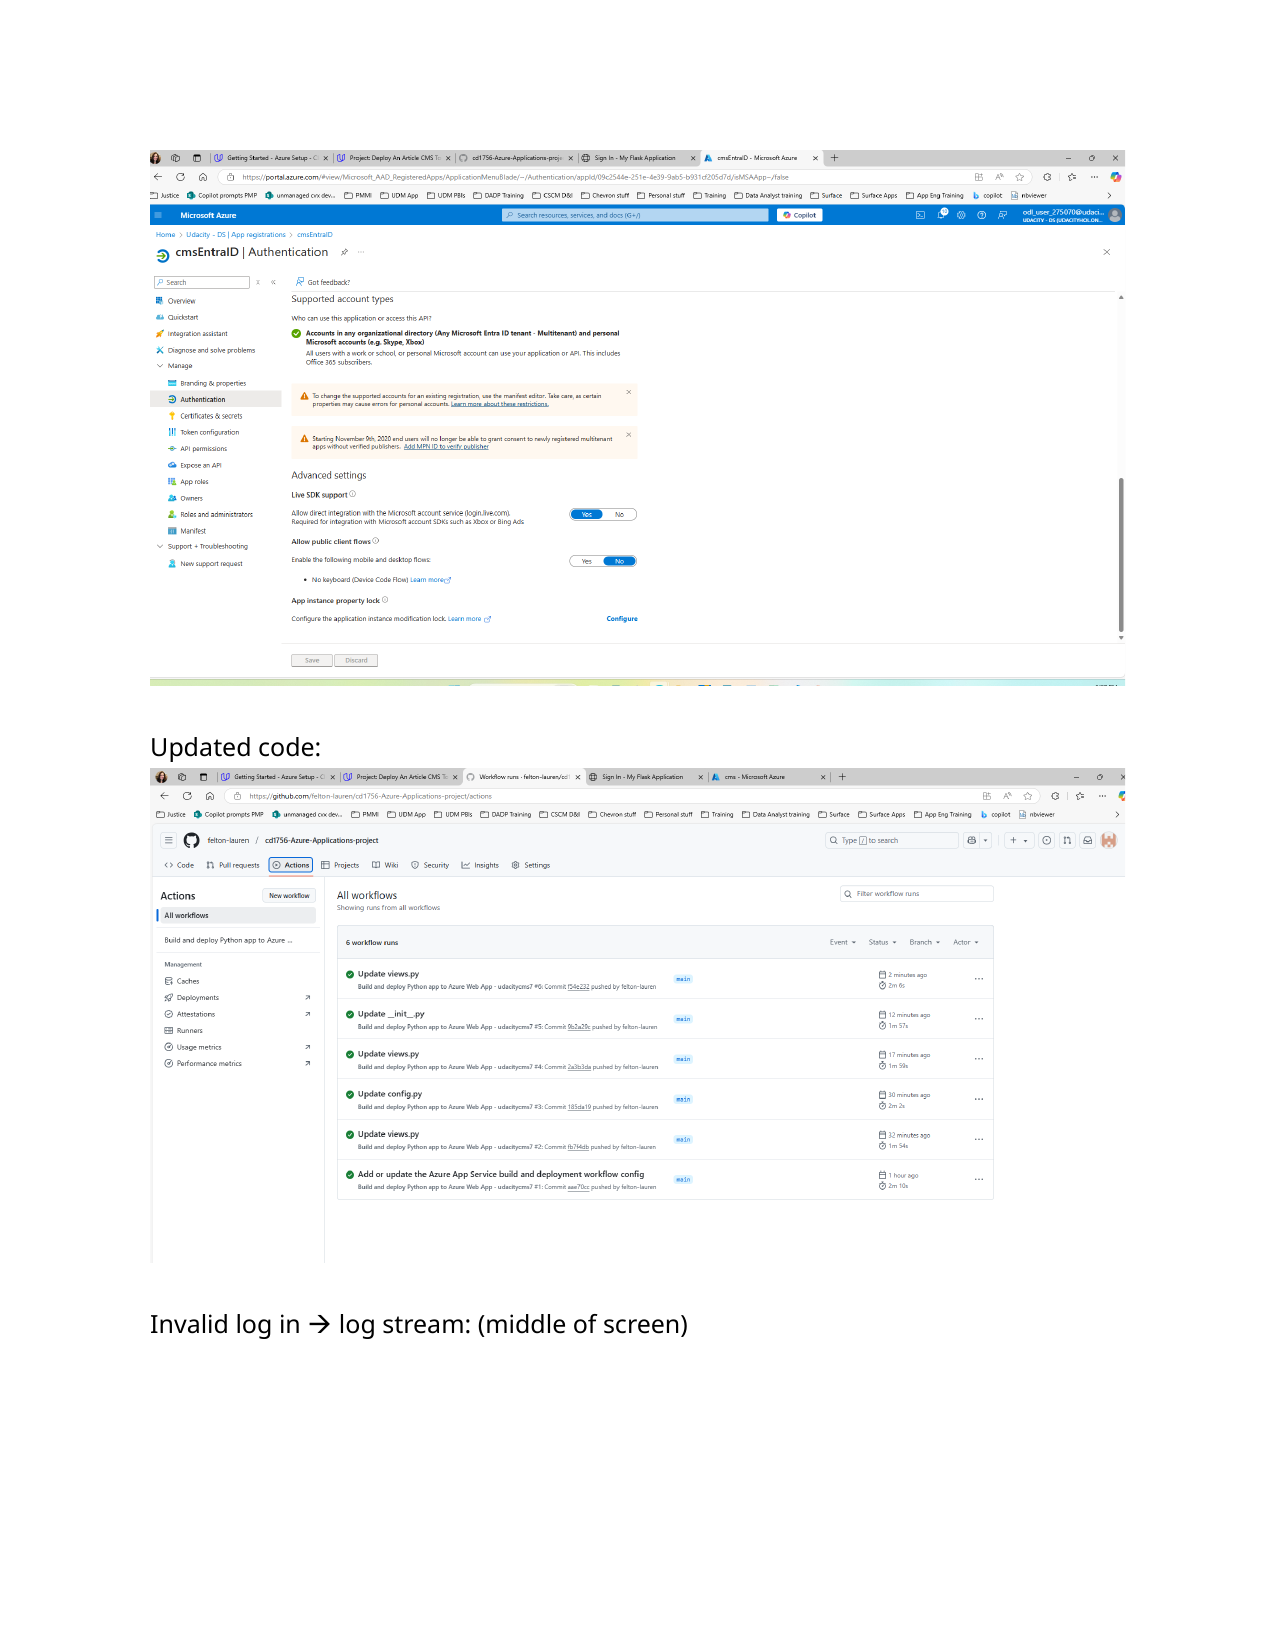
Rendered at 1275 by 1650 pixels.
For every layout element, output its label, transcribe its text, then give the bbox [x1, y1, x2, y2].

text Invalid log in log stream: (middle of screen) [150, 1307, 1125, 1341]
picture [150, 150, 1125, 686]
picture [150, 768, 1125, 1263]
text Updated code: [150, 730, 1125, 764]
